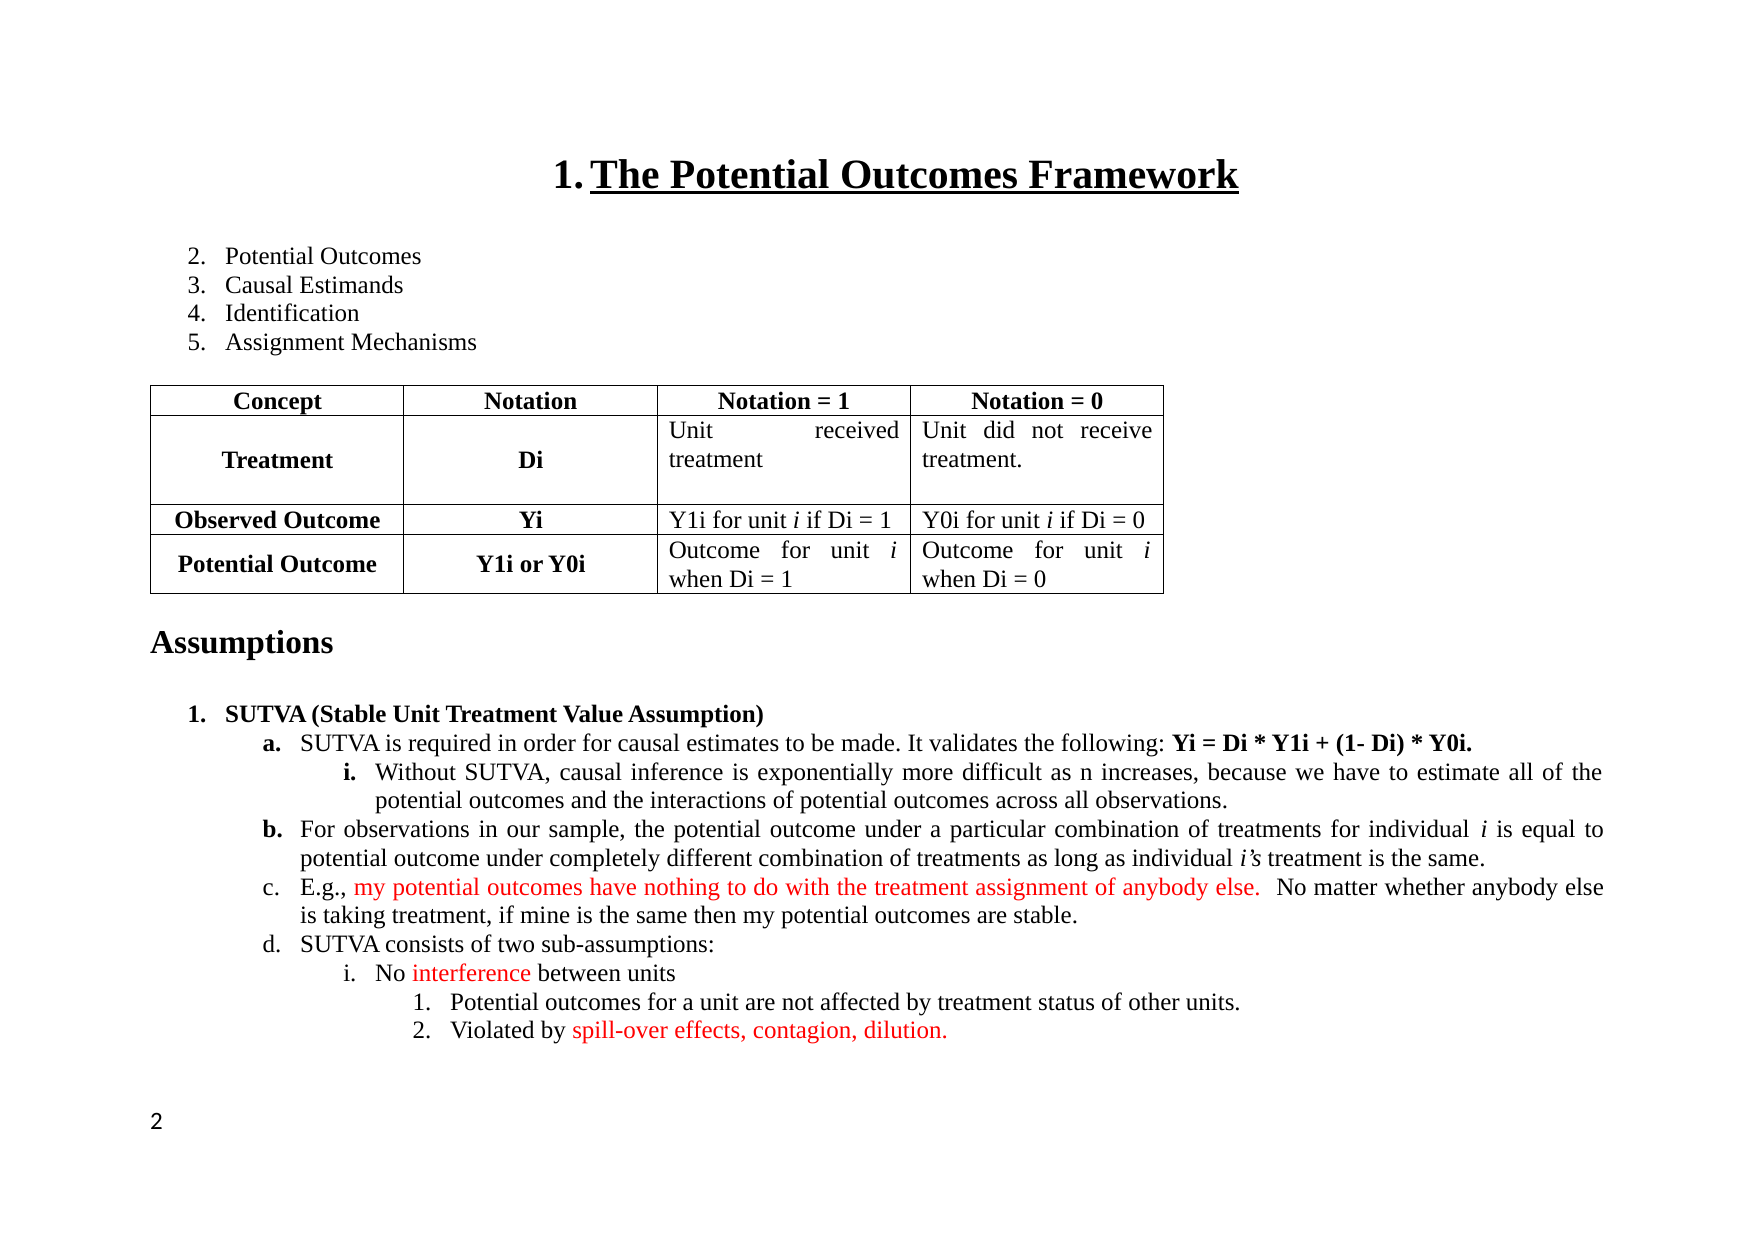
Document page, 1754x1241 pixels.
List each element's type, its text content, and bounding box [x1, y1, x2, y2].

table_cell Y1i for unit i if Di = 1 [658, 505, 910, 534]
table_cell Y1i or Y0i [404, 535, 657, 593]
list E.g., my potential outcomes have nothing to do with the treatment assignment of anybody else. No matter whether anybody else is taking treatment, if mine is the same then my potential outcomes are stable. [262, 872, 1604, 929]
list The Potential Outcomes Framework [187, 150, 1604, 198]
list Potential outcomes for a unit are not affected by treatment status of other units. [412, 987, 1604, 1015]
list SUTVA consists of two sub-assumptions: [262, 929, 1604, 958]
table_cell Outcome for unit i when Di = 0 [911, 535, 1163, 593]
list For observations in our sample, the potential outcome under a particular combination of treatments for individual i is equal to potential outcome under completely different combination of treatments as long as individual i’s treatment is the same. [262, 814, 1604, 872]
list SUTVA (Stable Unit Treatment Value Assumption) [187, 699, 1604, 728]
table_cell Yi [404, 505, 657, 534]
table_cell Outcome for unit i when Di = 1 [658, 535, 910, 593]
list Assignment Mechanisms [187, 327, 1604, 356]
table_cell Unit received treatment [658, 416, 910, 504]
list Without SUTVA, causal inference is exponentially more difficult as n increases, because we have to estimate all of the potential outcomes and the interactions of potential outcomes across all observations. [356, 757, 1604, 814]
list SUTVA is required in order for causal estimates to be made. It validates the following: Yi = Di * Y1i + (1- Di) * Y0i. [262, 728, 1604, 757]
table_cell Observed Outcome [151, 505, 403, 534]
text Assumptions [150, 622, 1604, 661]
table_header Notation [404, 386, 657, 414]
table_header Notation = 0 [911, 386, 1163, 414]
list Violated by spill-over effects, contagion, dilution. [412, 1015, 1604, 1044]
table_cell Y0i for unit i if Di = 0 [911, 505, 1163, 534]
list Causal Estimands [187, 270, 1604, 298]
list No interference between units [356, 958, 1604, 987]
table_header Notation = 1 [658, 386, 910, 414]
table_header Concept [151, 386, 403, 414]
list Potential Outcomes [187, 241, 1604, 270]
table_cell Treatment [151, 416, 403, 504]
table_cell Potential Outcome [151, 535, 403, 593]
table_cell Di [404, 416, 657, 504]
table_cell Unit did not receive treatment. [911, 416, 1163, 504]
list Identification [187, 298, 1604, 327]
